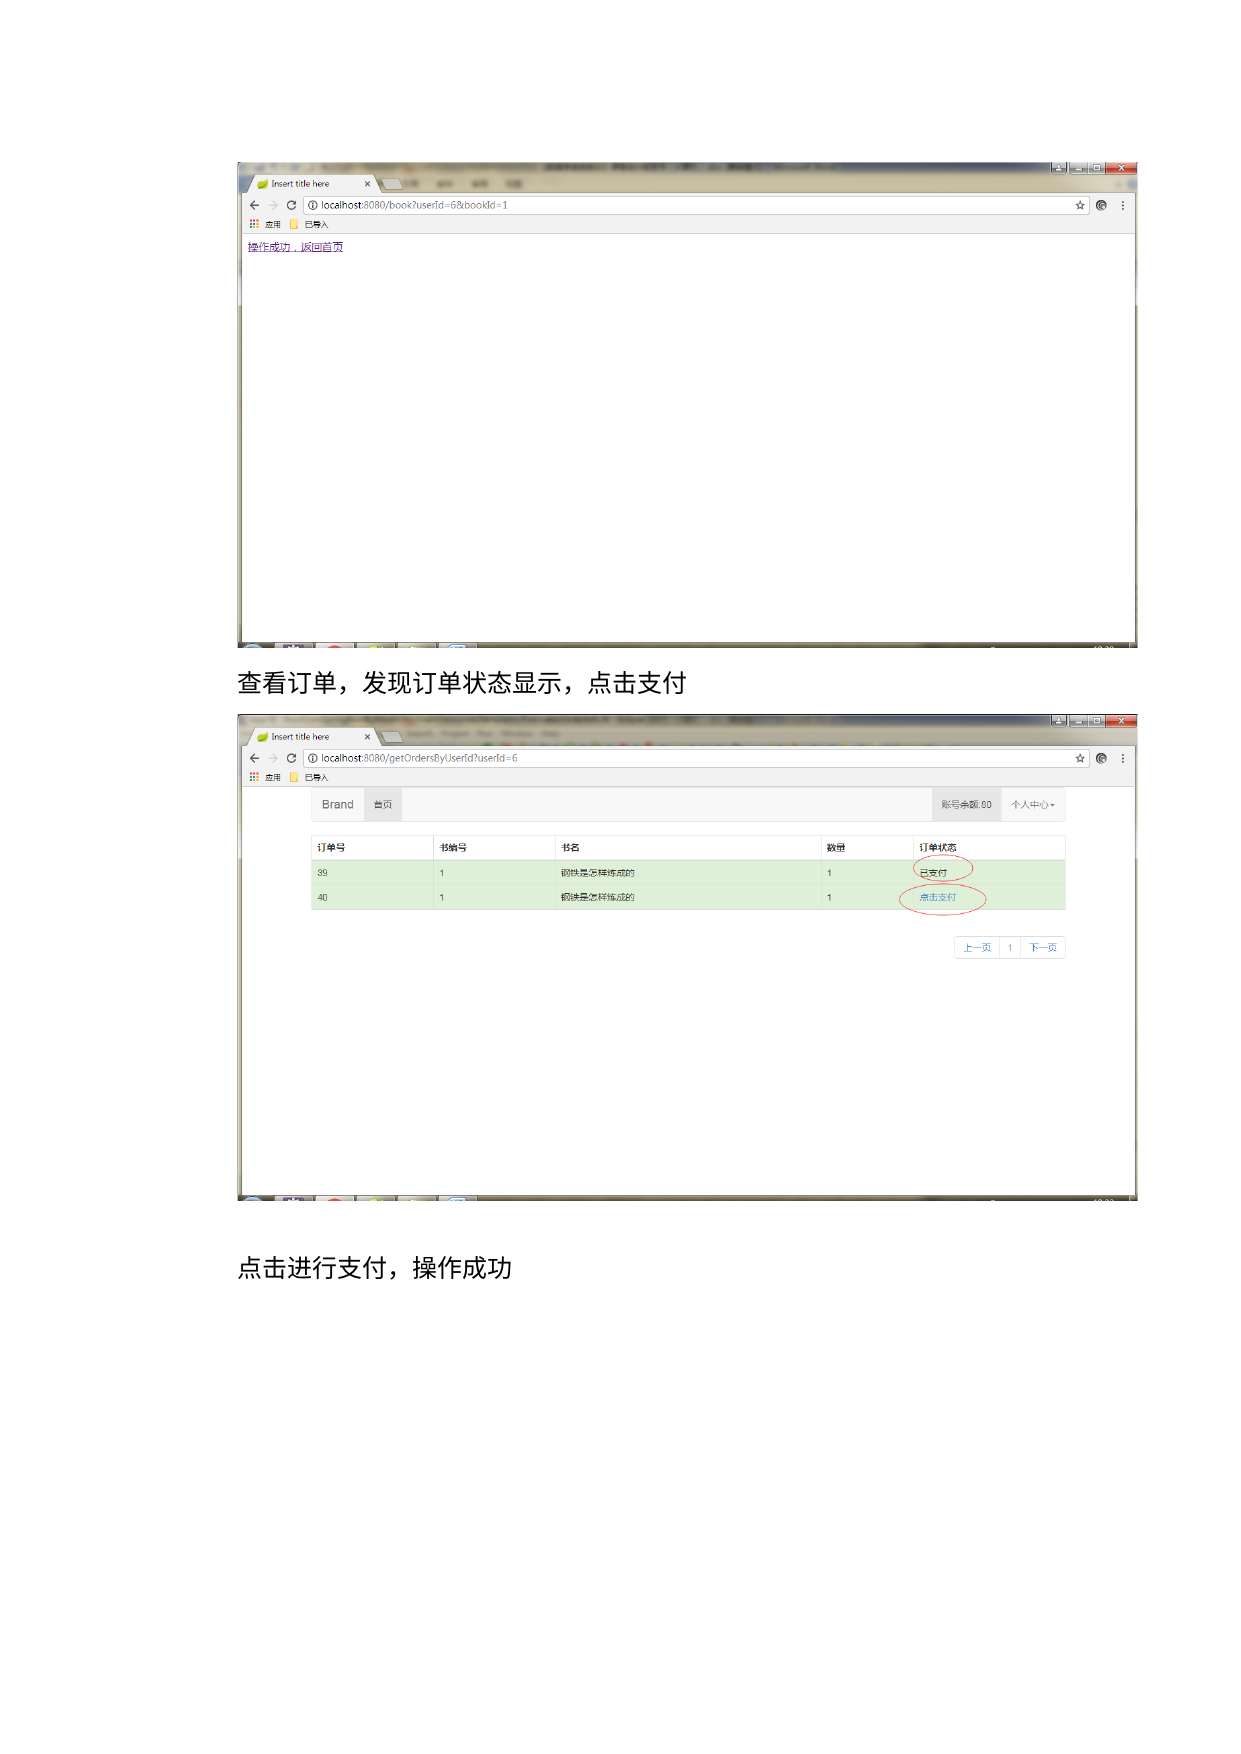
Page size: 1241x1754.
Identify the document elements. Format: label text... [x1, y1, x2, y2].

picture [237, 162, 1138, 648]
text 查看订单，发现订单状态显示，点击支付 [187, 649, 1053, 714]
text 点击进行支付，操作成功 [187, 1234, 1053, 1299]
picture [237, 714, 1138, 1201]
